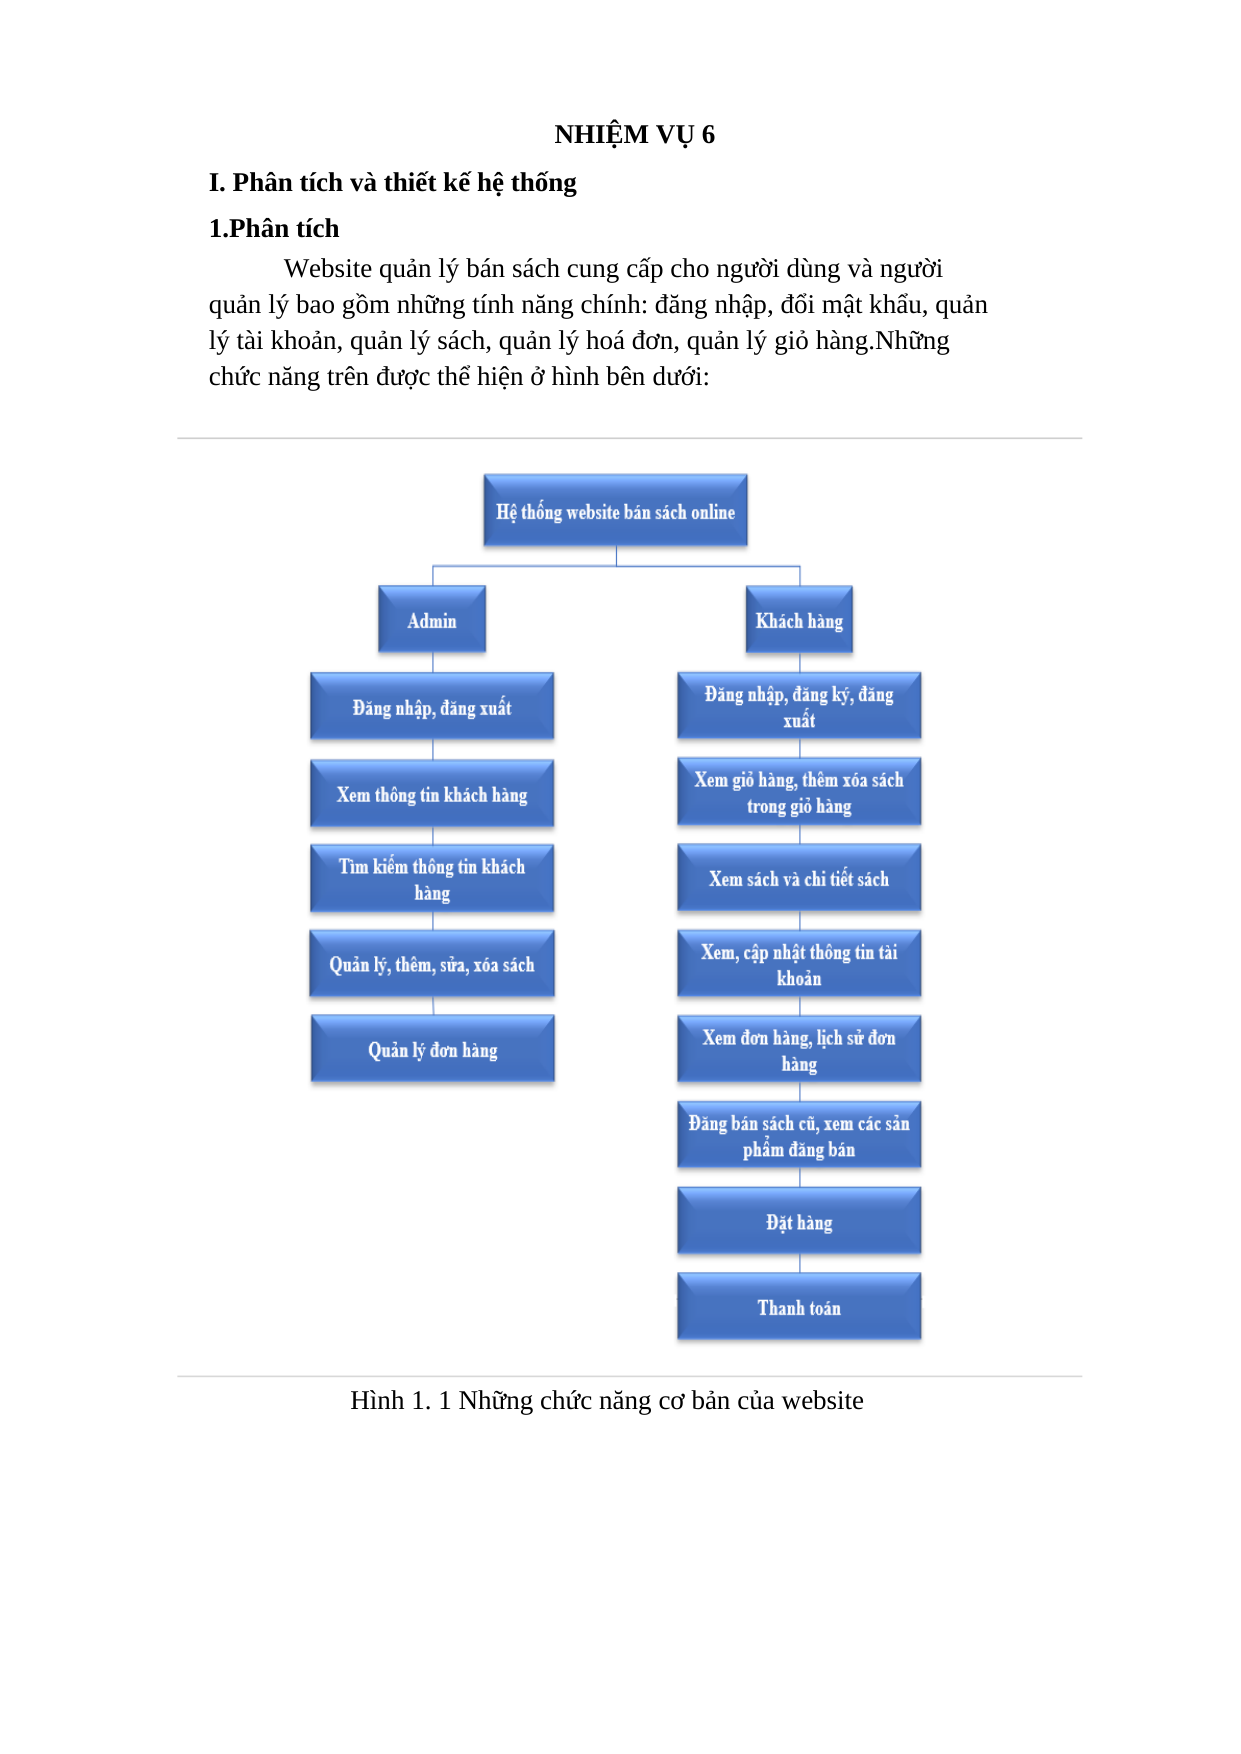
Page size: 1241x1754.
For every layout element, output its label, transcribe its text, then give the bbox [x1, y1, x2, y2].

subtitle I. Phân tích và thiết kế hệ thống [208, 166, 1092, 197]
picture [177, 435, 1083, 1380]
text NHIỆM VỤ 6 [177, 118, 1092, 149]
text Hình 1. 1 Những chức năng cơ bản của website [201, 1384, 1014, 1415]
text Website quản lý bán sách cung cấp cho người dùng và người quản lý bao gồm những tính năng chính: đăng nhập, đổi mật khẩu, quản lý tài khoản, quản lý sách, quản lý hoá đơn, quản lý giỏ hàng.Những chức năng trên được thể hiện ở hình bên dưới: [209, 252, 1002, 391]
subtitle 1.Phân tích [208, 212, 1092, 243]
